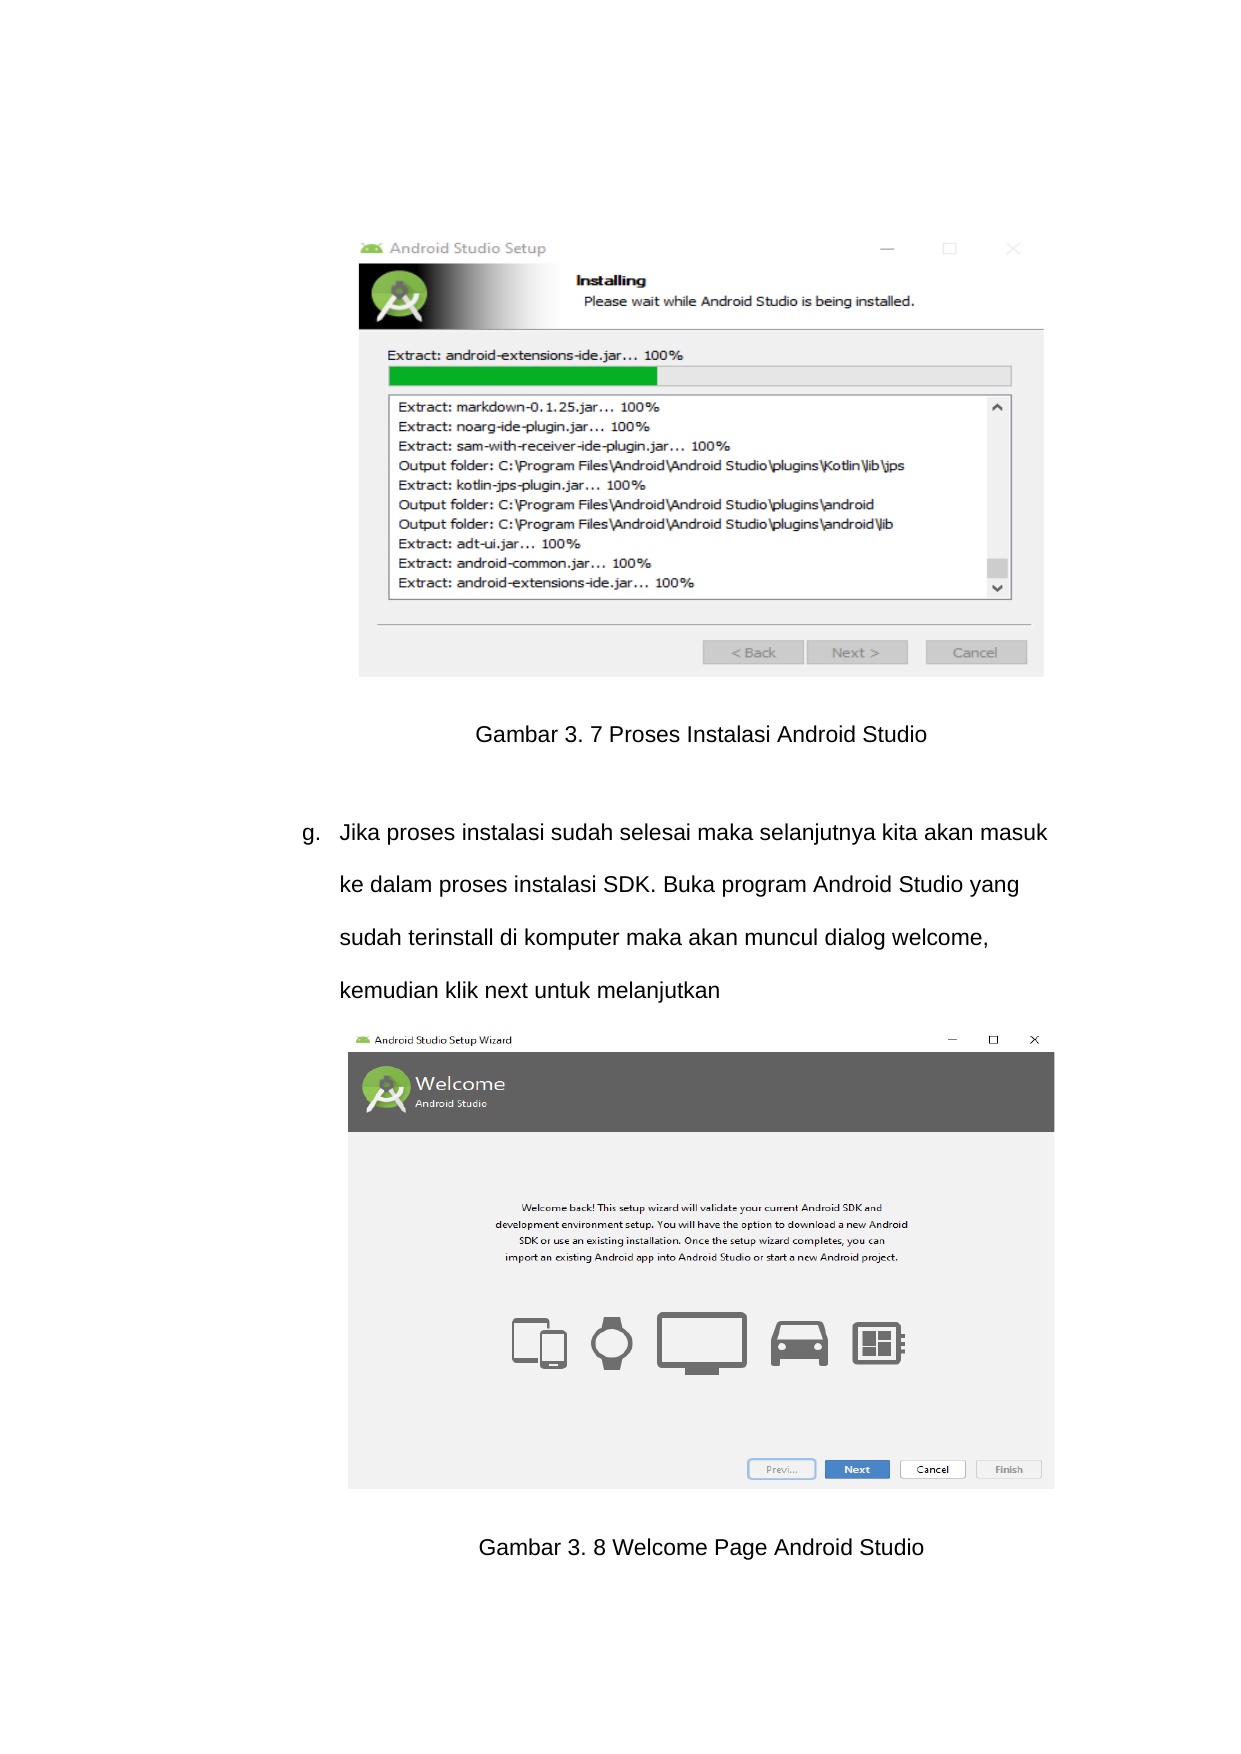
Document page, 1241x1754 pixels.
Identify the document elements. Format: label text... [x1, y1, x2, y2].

picture [358, 236, 1044, 677]
text Gambar 3. 8 Welcome Page Android Studio [339, 1534, 1063, 1560]
picture [348, 1029, 1055, 1489]
list Jika proses instalasi sudah selesai maka selanjutnya kita akan masuk ke dalam proses instalasi SDK. Buka program Android Studio yang sudah terinstall di komputer maka akan muncul dialog welcome, kemudian klik next untuk melanjutkan [302, 818, 1063, 1003]
text Gambar 3. 7 Proses Instalasi Android Studio [339, 721, 1063, 747]
